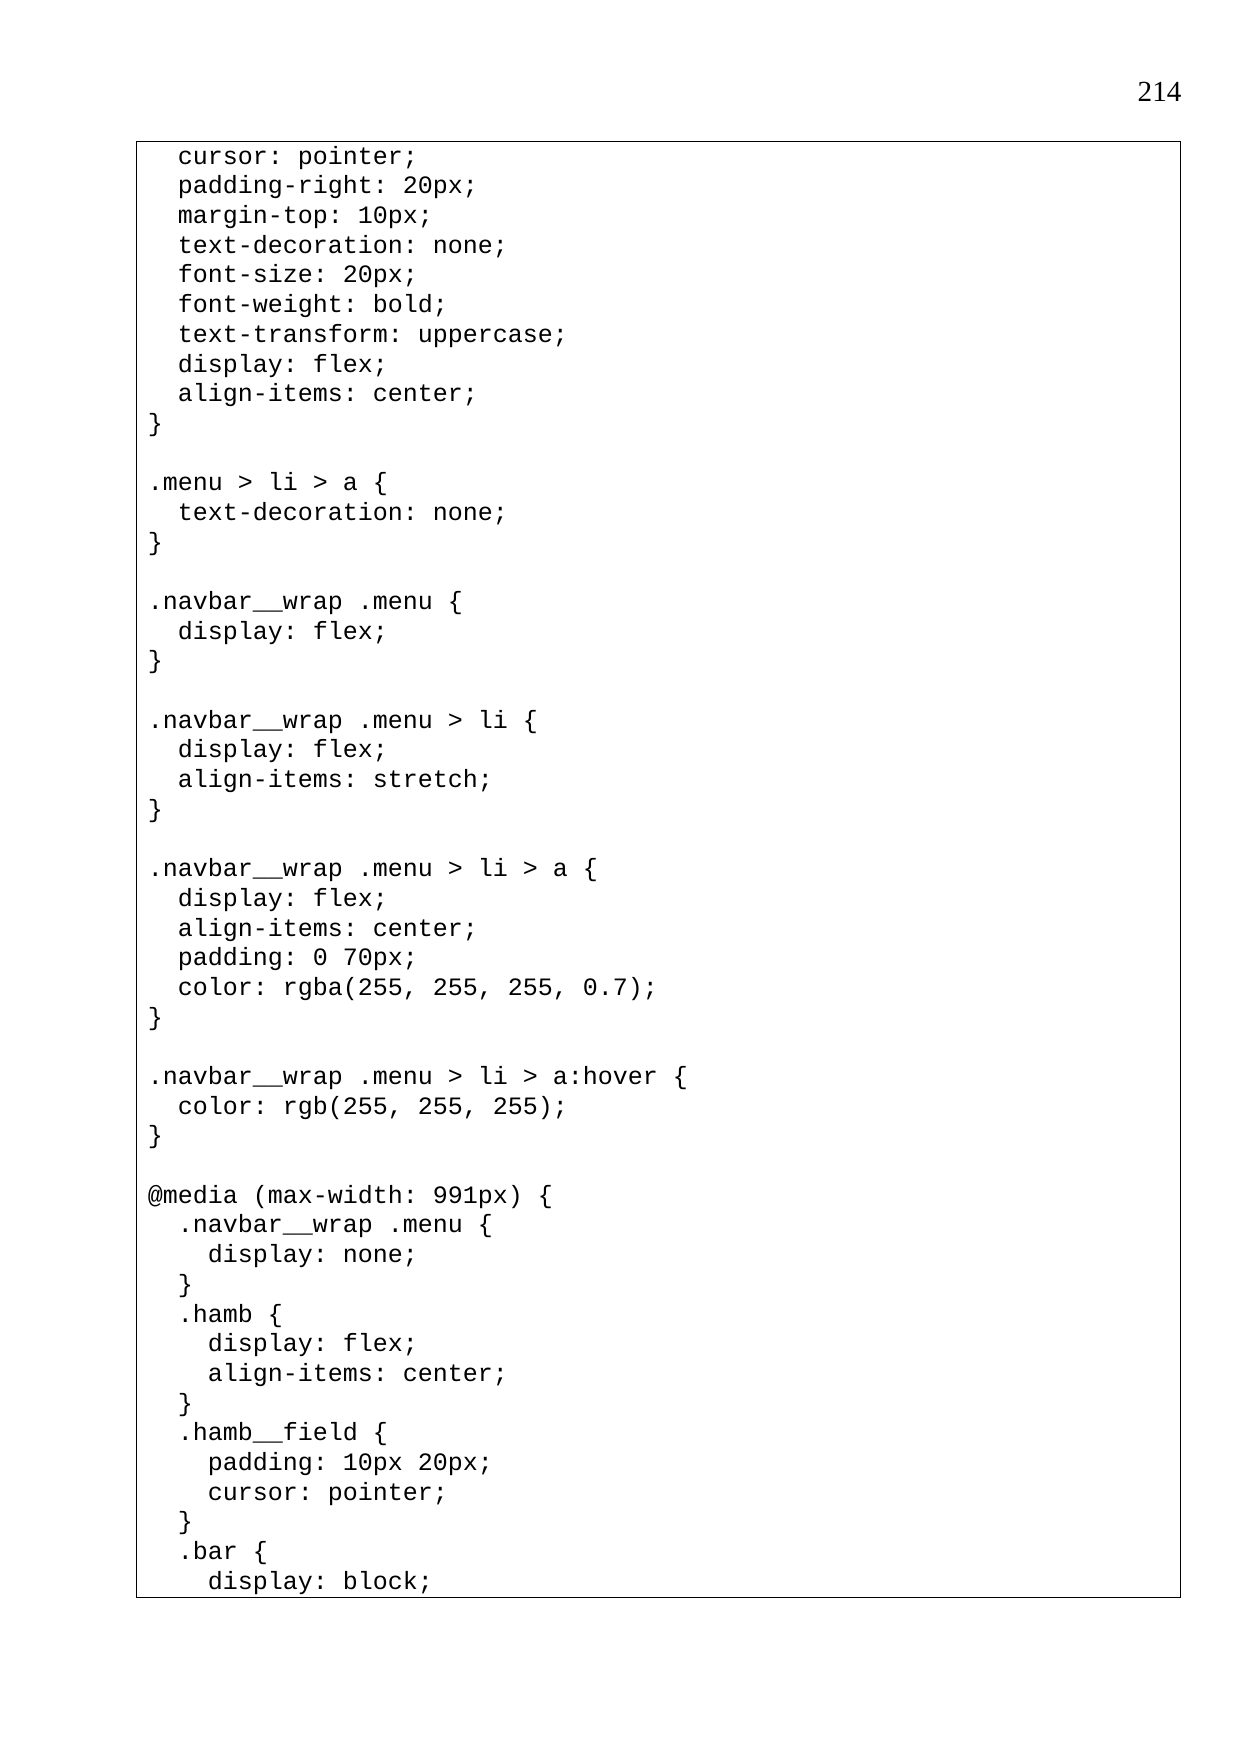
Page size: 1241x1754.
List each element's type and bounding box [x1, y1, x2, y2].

table_header [137, 142, 1180, 1597]
